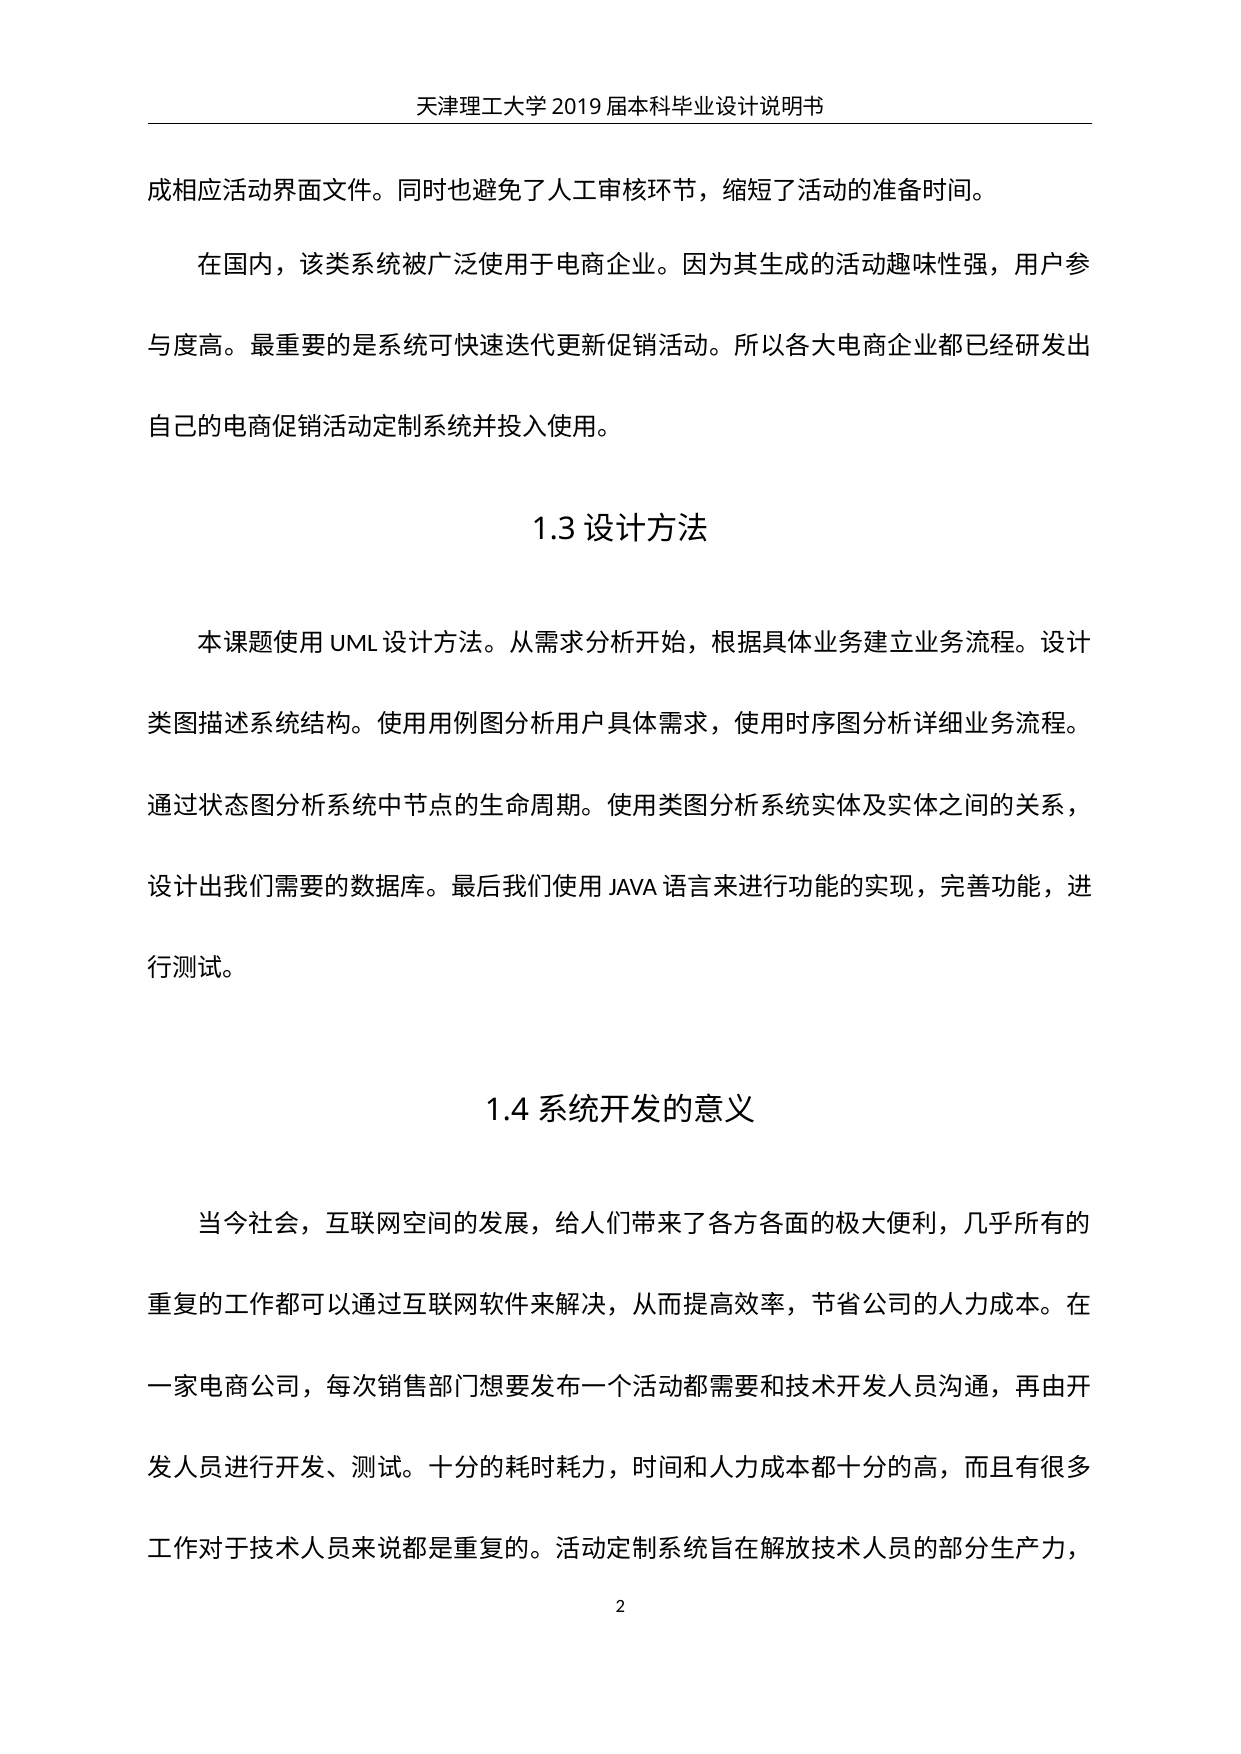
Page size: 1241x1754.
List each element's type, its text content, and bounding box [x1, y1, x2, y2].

subtitle 1.3 设计方法 [148, 493, 1092, 558]
subtitle 1.4 系统开发的意义 [148, 1074, 1092, 1139]
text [148, 1189, 1092, 1579]
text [148, 156, 1092, 221]
text 本课题使用UML设计方法。从需求分析开始，根据具体业务建立业务流程。设计类图描述系统结构。使用用例图分析用户具体需求，使用时序图分析详细业务流程。通过状态图分析系统中节点的生命周期。使用类图分析系统实体及实体之间的关系，设计出我们需要的数据库。最后我们使用JAVA语言来进行功能的实现，完善功能，进行测试。 [148, 608, 1092, 998]
text 在国内，该类系统被广泛使用于电商企业。因为其生成的活动趣味性强，用户参与度高。最重要的是系统可快速迭代更新促销活动。所以各大电商企业都已经研发出自己的电商促销活动定制系统并投入使用。 [148, 230, 1092, 457]
